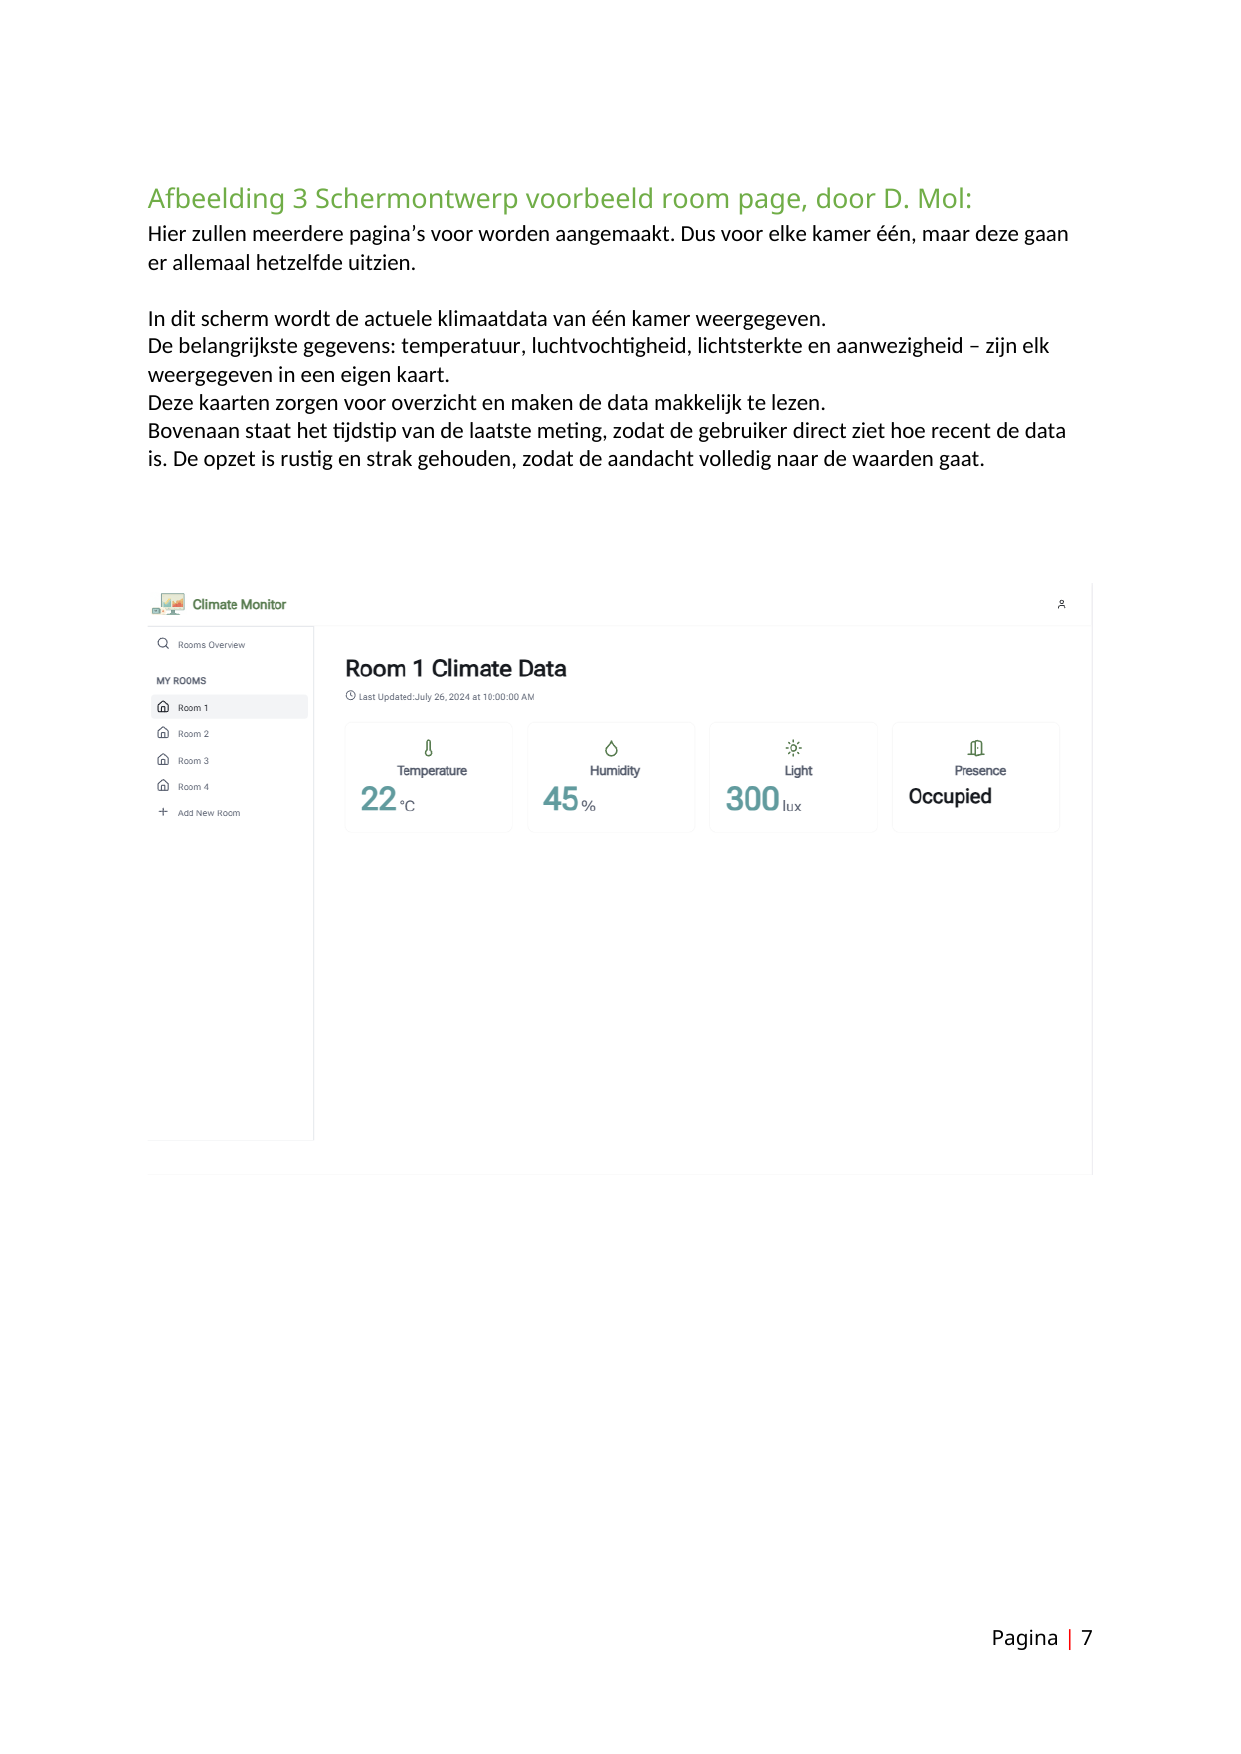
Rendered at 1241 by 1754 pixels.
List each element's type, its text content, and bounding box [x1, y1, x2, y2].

picture [147, 583, 1093, 1175]
subtitle Afbeelding 3 Schermontwerp voorbeeld room page, door D. Mol: [148, 180, 1093, 217]
text In dit scherm wordt de actuele klimaatdata van één kamer weergegeven. De belangrijkste gegevens: temperatuur, luchtvochtigheid, lichtsterkte en aanwezigheid – zijn elk weergegeven in een eigen kaart. Deze kaarten zorgen voor overzicht en maken de data makkelijk te lezen. Bovenaan staat het tijdstip van de laatste meting, zodat de gebruiker direct ziet hoe recent de data is. De opzet is rustig en strak gehouden, zodat de aandacht volledig naar de waarden gaat. [148, 304, 1093, 472]
text Hier zullen meerdere pagina’s voor worden aangemaakt. Dus voor elke kamer één, maar deze gaan er allemaal hetzelfde uitzien. [148, 219, 1093, 276]
